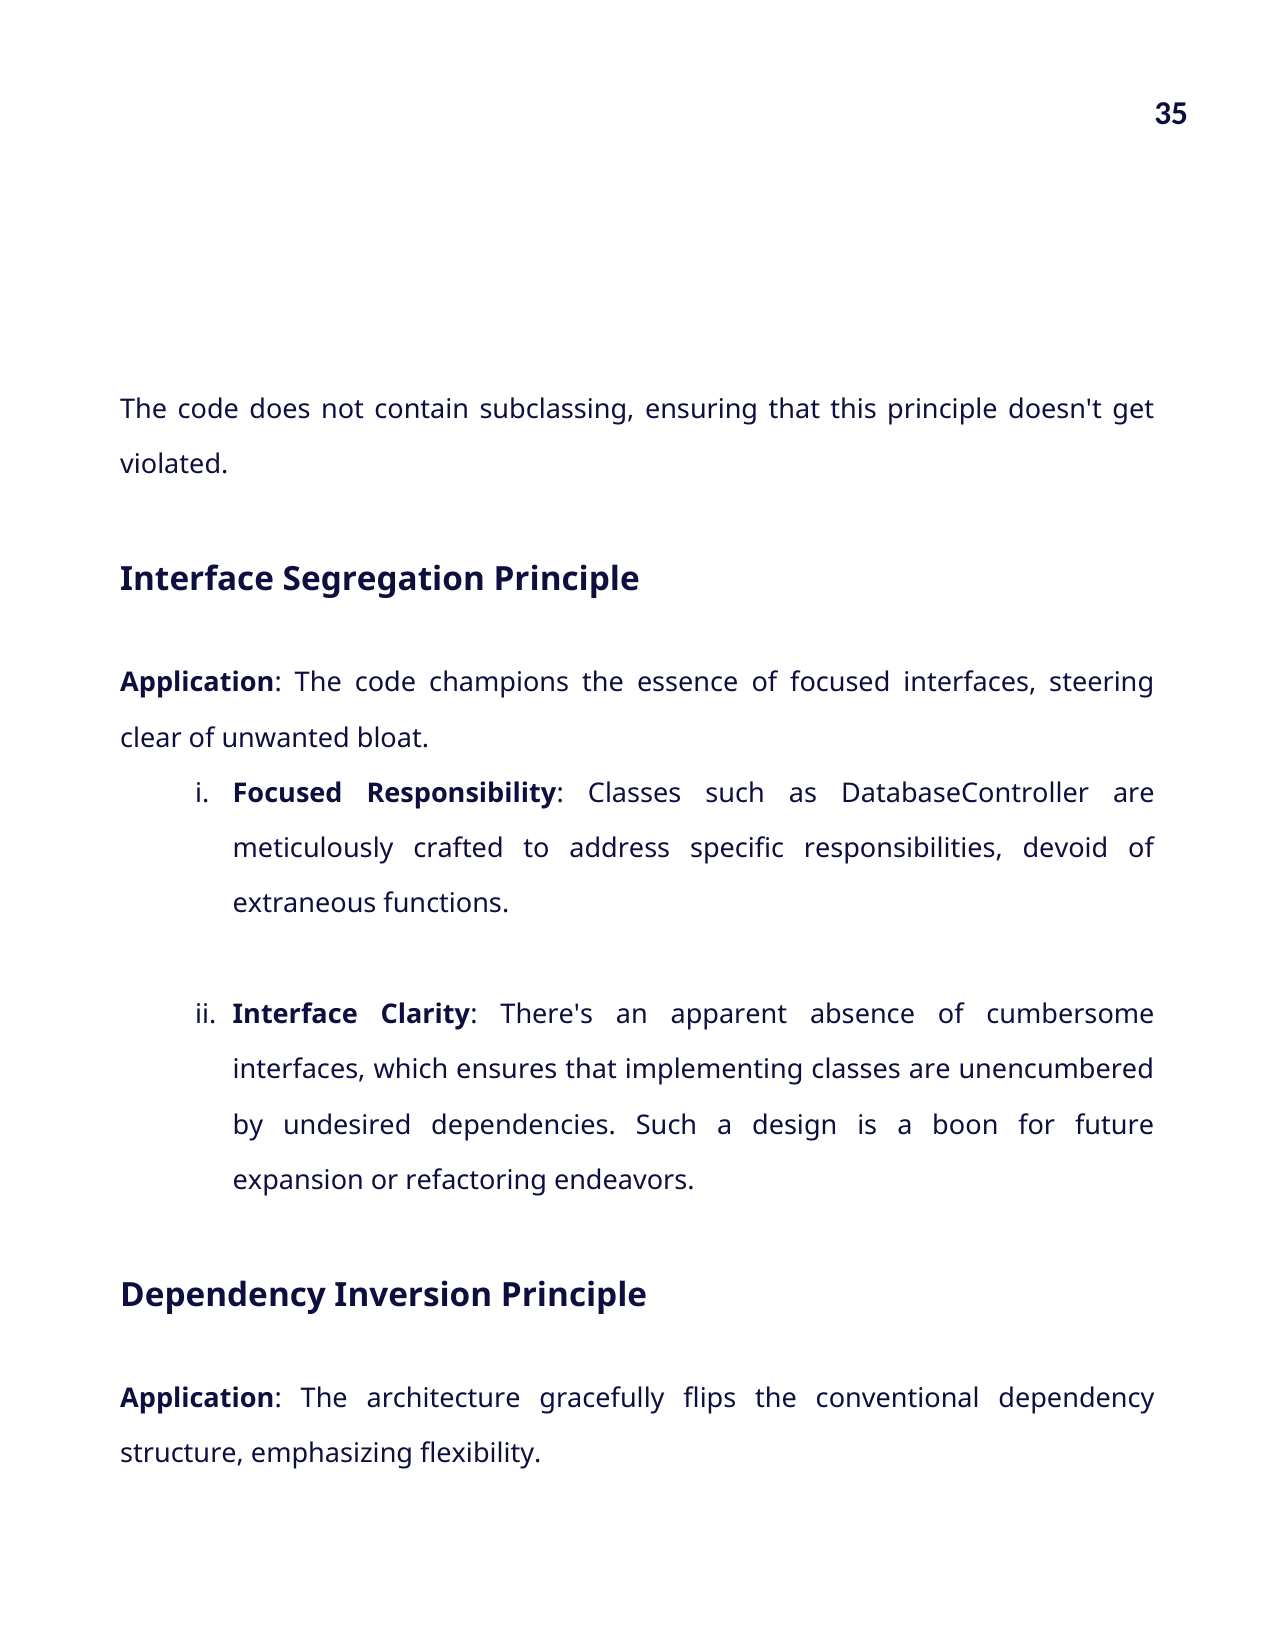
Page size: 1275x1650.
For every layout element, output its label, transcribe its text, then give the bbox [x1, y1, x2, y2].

text Application: The architecture gracefully flips the conventional dependency structure, emphasizing flexibility. [120, 1323, 1155, 1471]
list Interface Clarity: There's an apparent absence of cumbersome interfaces, which ensures that implementing classes are unencumbered by undesired dependencies. Such a design is a boon for future expansion or refactoring endeavors. [195, 994, 1155, 1197]
text The code does not contain subclassing, ensuring that this principle doesn't get violated. [120, 389, 1155, 481]
subtitle Dependency Inversion Principle [120, 1271, 1155, 1317]
list Focused Responsibility: Classes such as DatabaseController are meticulously crafted to address specific responsibilities, devoid of extraneous functions. [195, 773, 1155, 921]
text Application: The code champions the essence of focused interfaces, steering clear of unwanted bloat. [120, 607, 1155, 755]
subtitle Interface Segregation Principle [120, 555, 1155, 601]
